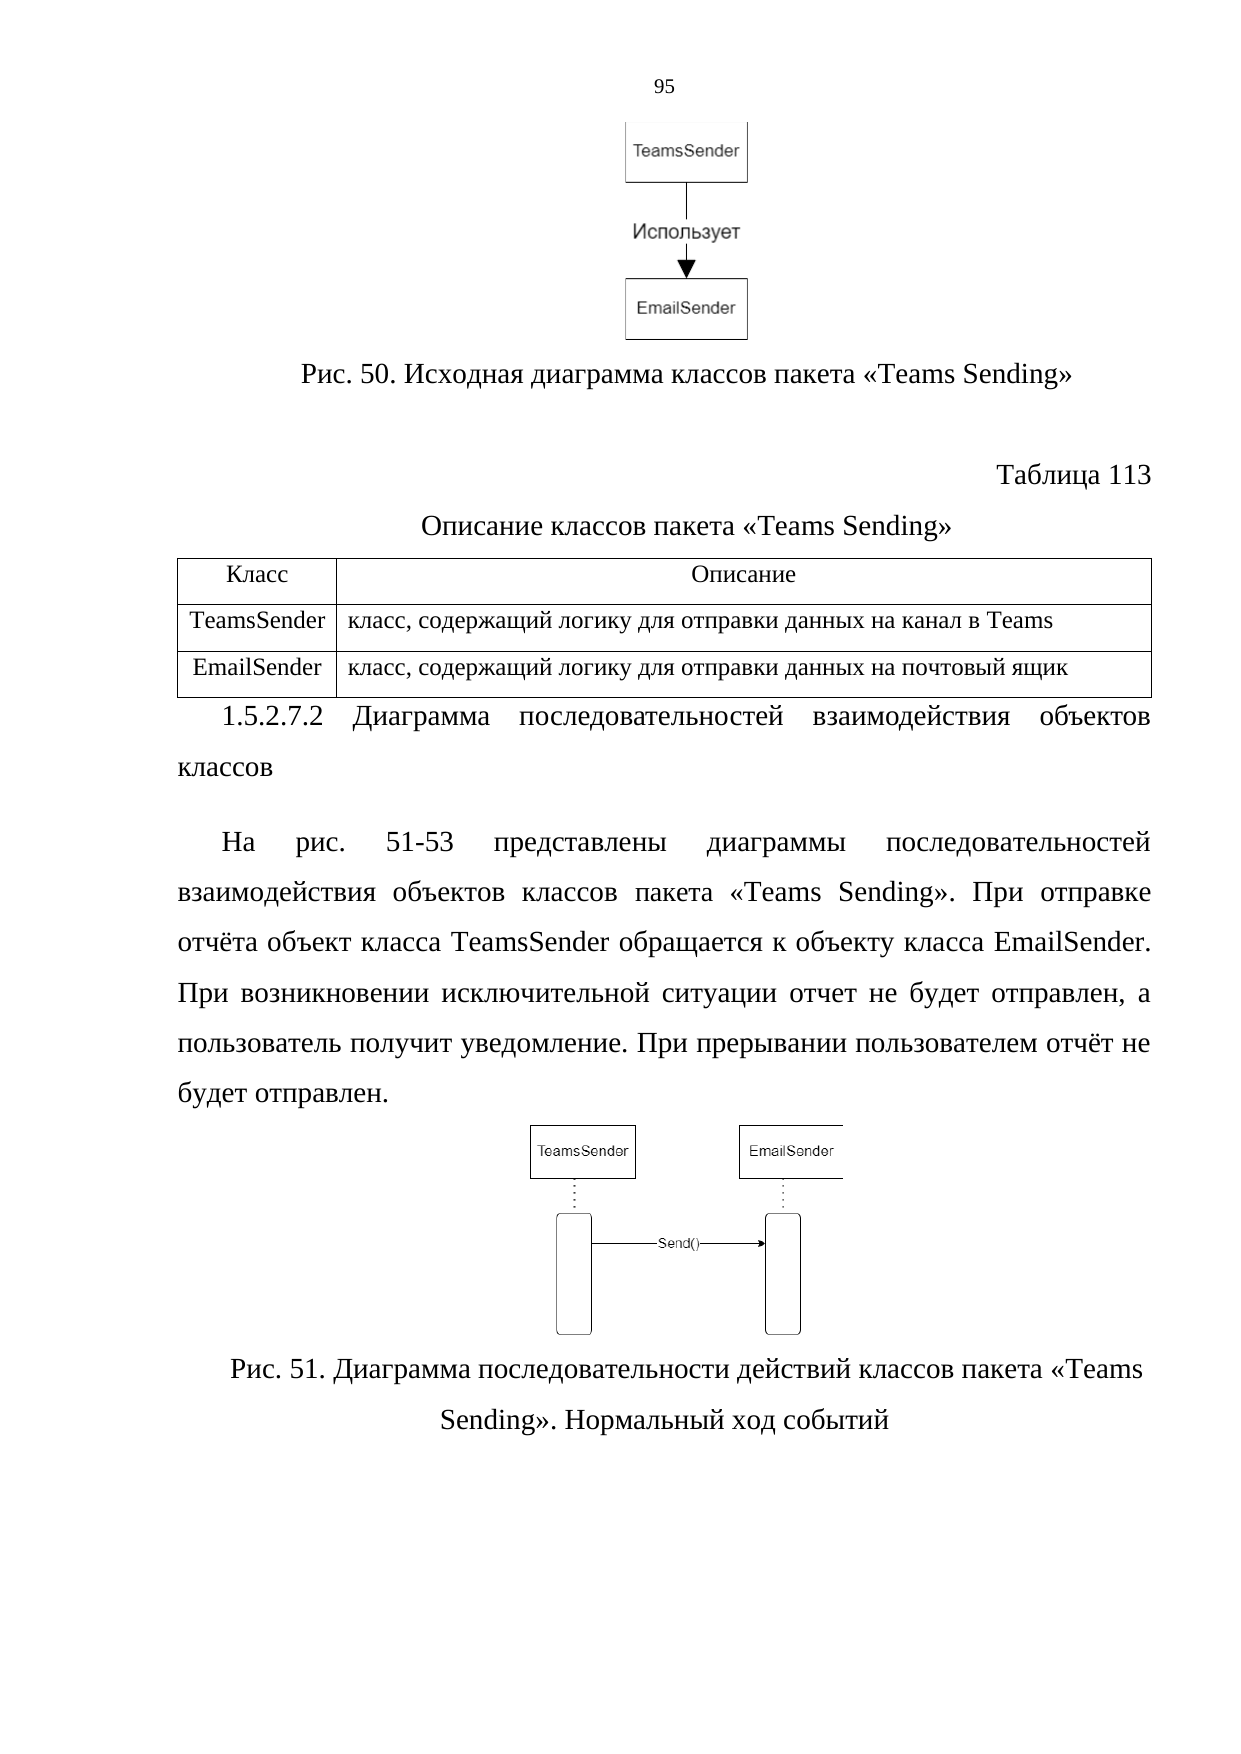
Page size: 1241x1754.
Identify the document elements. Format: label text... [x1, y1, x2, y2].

picture [625, 122, 748, 340]
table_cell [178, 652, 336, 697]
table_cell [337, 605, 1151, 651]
text 1.5.2.7.2 Диаграмма последовательностей взаимодействия объектов классов [177, 698, 1152, 782]
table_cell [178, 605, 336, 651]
text Рис. 51. Диаграмма последовательности действий классов пакета «Teams Sending». Нормальный ход событий [177, 1352, 1152, 1436]
text На рис. 51-53 представлены диаграммы последовательностей взаимодействия объектов классов пакета «Teams Sending». При отправке отчёта объект класса TeamsSender обращается к объекту класса EmailSender. При возникновении исключительной ситуации отчет не будет отправлен, а пользователь получит уведомление. При прерывании пользователем отчёт не будет отправлен. [177, 824, 1152, 1109]
picture [530, 1125, 843, 1335]
text Таблица 113 [177, 457, 1152, 491]
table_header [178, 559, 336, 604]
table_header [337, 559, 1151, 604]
text Рис. 50. Исходная диаграмма классов пакета «Teams Sending» [177, 357, 1152, 390]
text Описание классов пакета «Teams Sending» [177, 508, 1152, 541]
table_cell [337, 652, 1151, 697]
